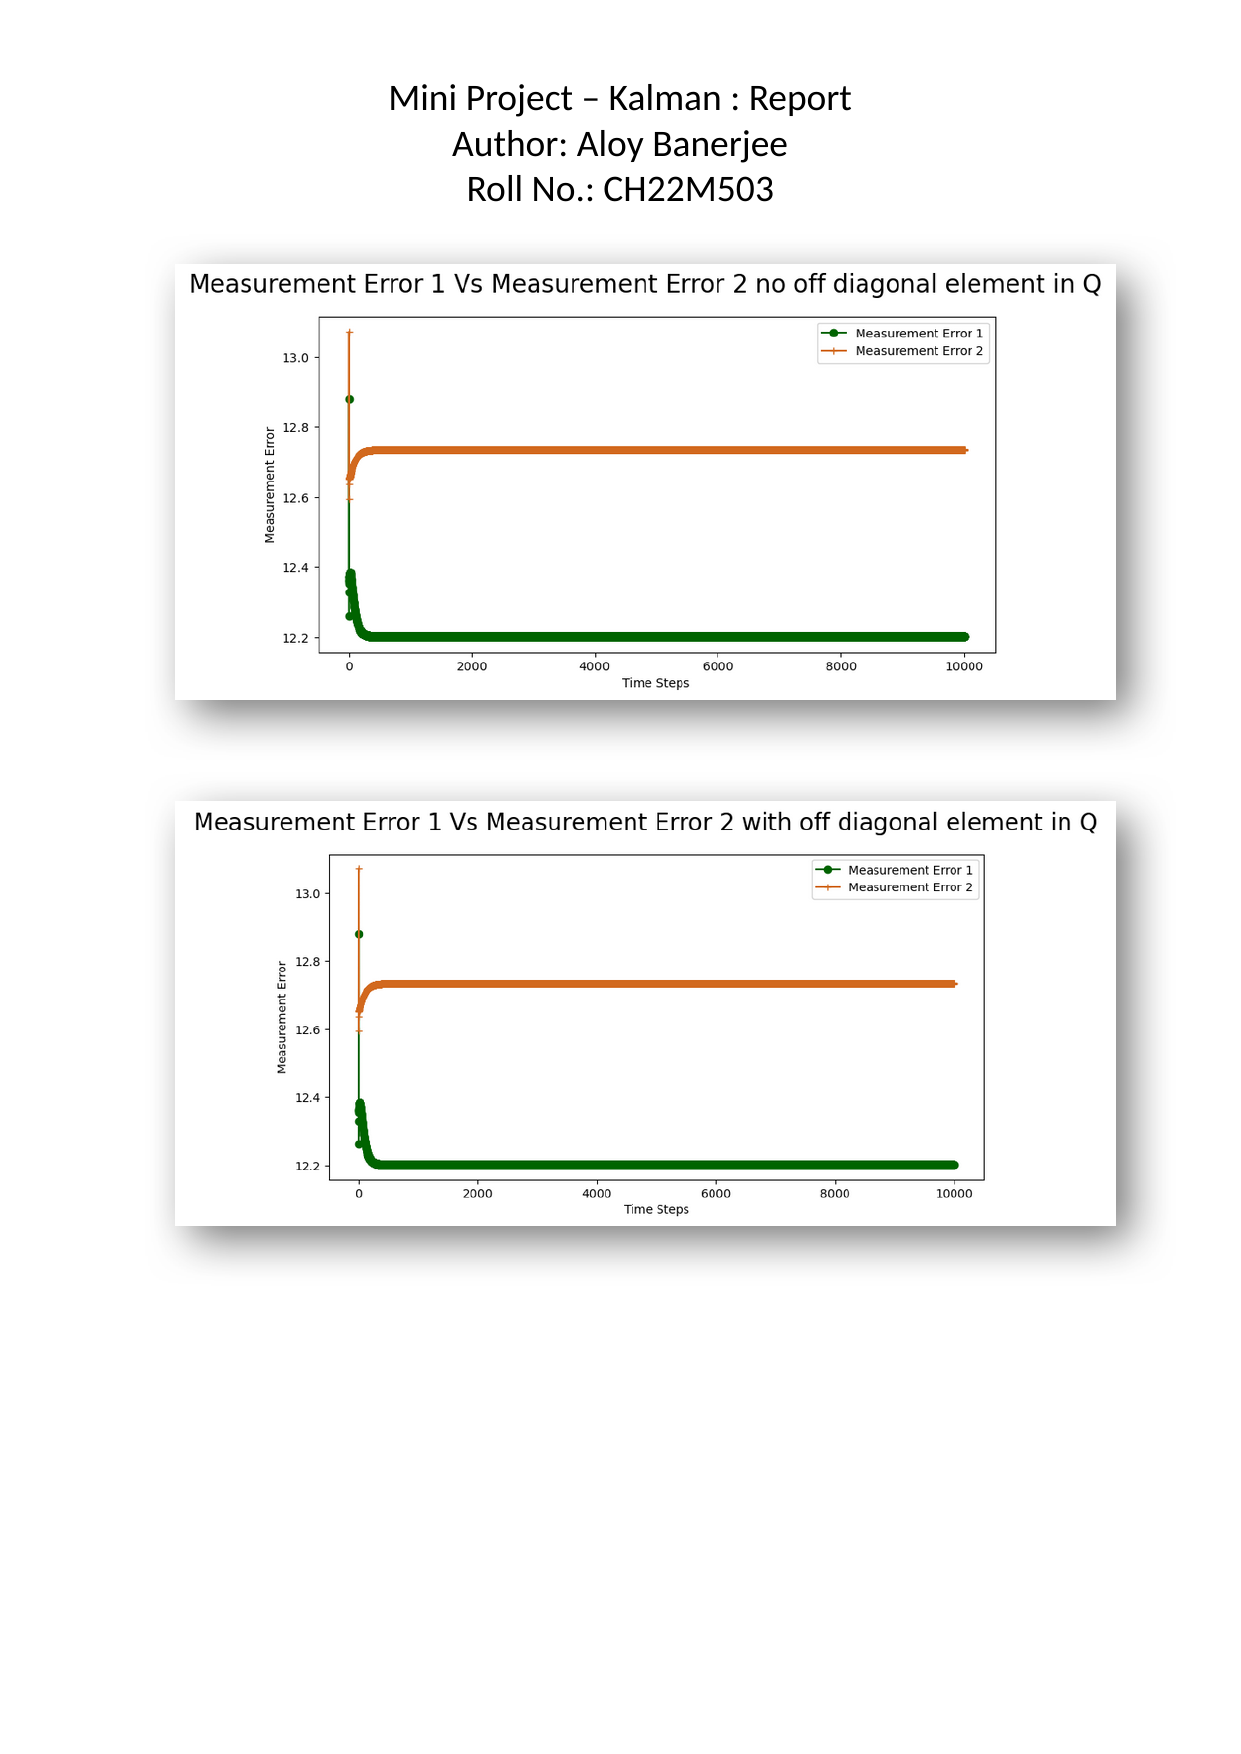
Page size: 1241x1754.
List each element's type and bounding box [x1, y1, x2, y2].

picture [175, 801, 1116, 1226]
picture [175, 264, 1116, 700]
